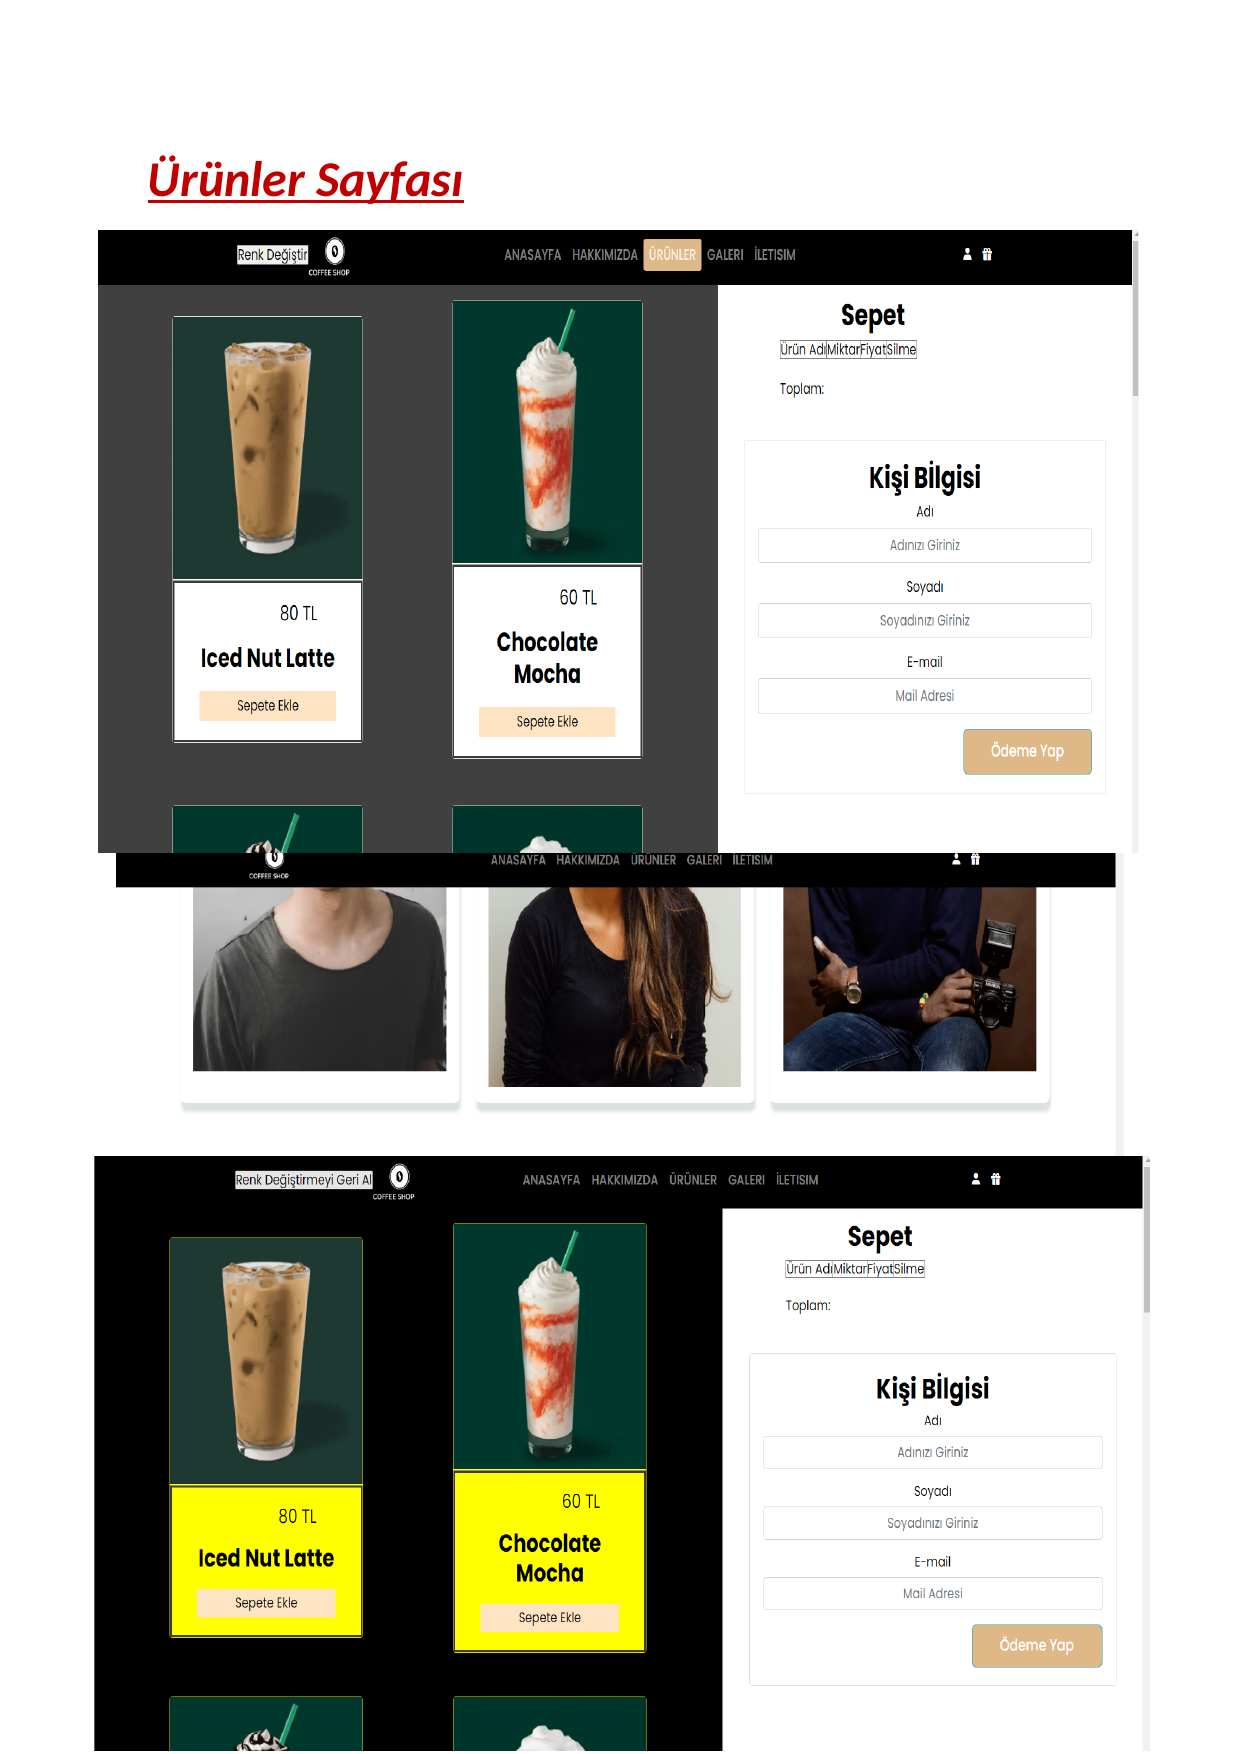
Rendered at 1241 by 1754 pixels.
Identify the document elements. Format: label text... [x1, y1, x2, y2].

picture [93, 230, 1150, 1750]
text Ürünler Sayfası [148, 148, 1093, 209]
